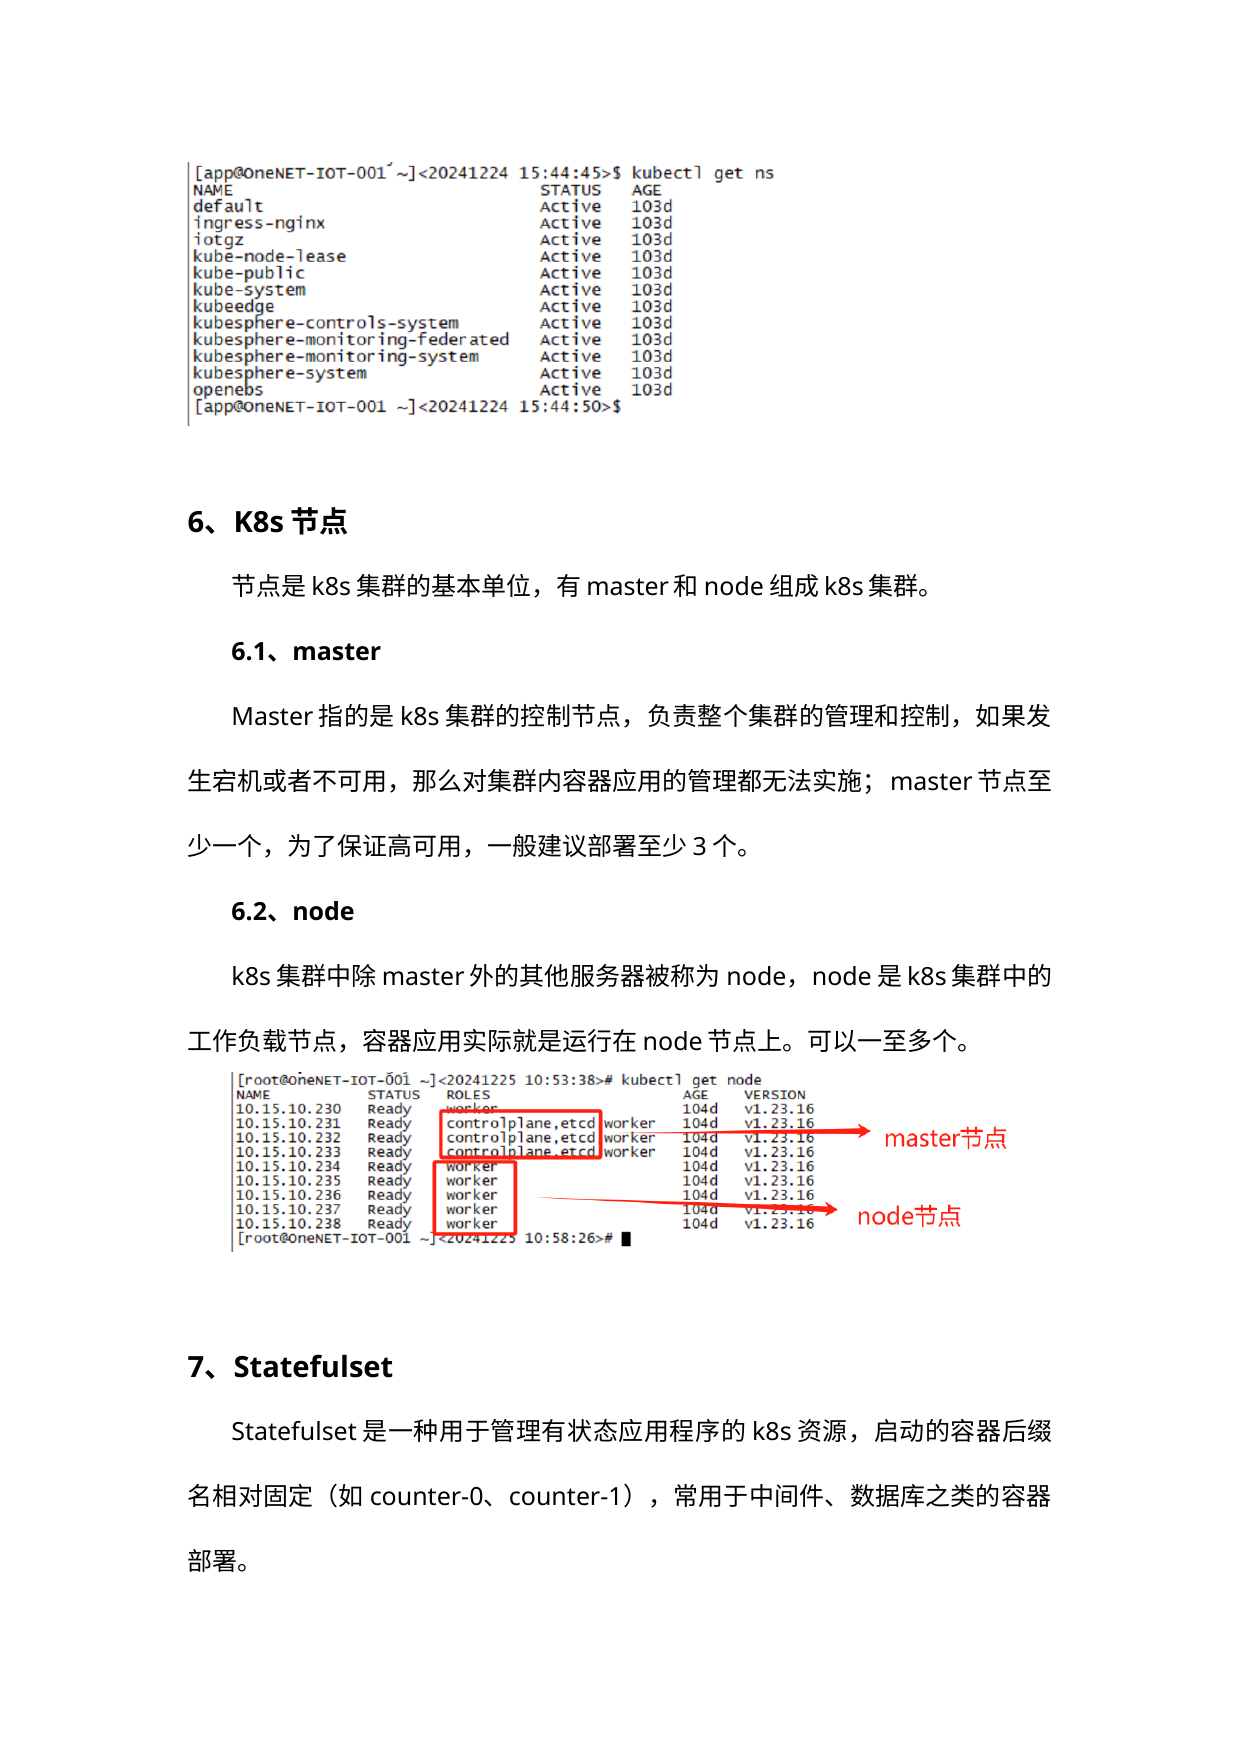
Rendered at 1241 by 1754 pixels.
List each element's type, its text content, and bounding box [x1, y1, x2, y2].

list K8s节点 [187, 487, 1053, 552]
picture [187, 162, 1052, 426]
text 节点是k8s集群的基本单位，有master和node组成k8s集群。 [187, 552, 1053, 617]
text 6.2、node [187, 877, 1053, 942]
picture [231, 1072, 1096, 1252]
text Master指的是k8s集群的控制节点，负责整个集群的管理和控制，如果发生宕机或者不可用，那么对集群内容器应用的管理都无法实施；master节点至少一个，为了保证高可用，一般建议部署至少3个。 [187, 682, 1053, 877]
text 6.1、master [187, 617, 1053, 682]
text Statefulset是一种用于管理有状态应用程序的k8s资源，启动的容器后缀名相对固定（如counter-0、counter-1），常用于中间件、数据库之类的容器部署。 [187, 1397, 1053, 1592]
text k8s集群中除master外的其他服务器被称为node，node是k8s集群中的工作负载节点，容器应用实际就是运行在node节点上。可以一至多个。 [187, 942, 1053, 1072]
list Statefulset [187, 1332, 1053, 1397]
